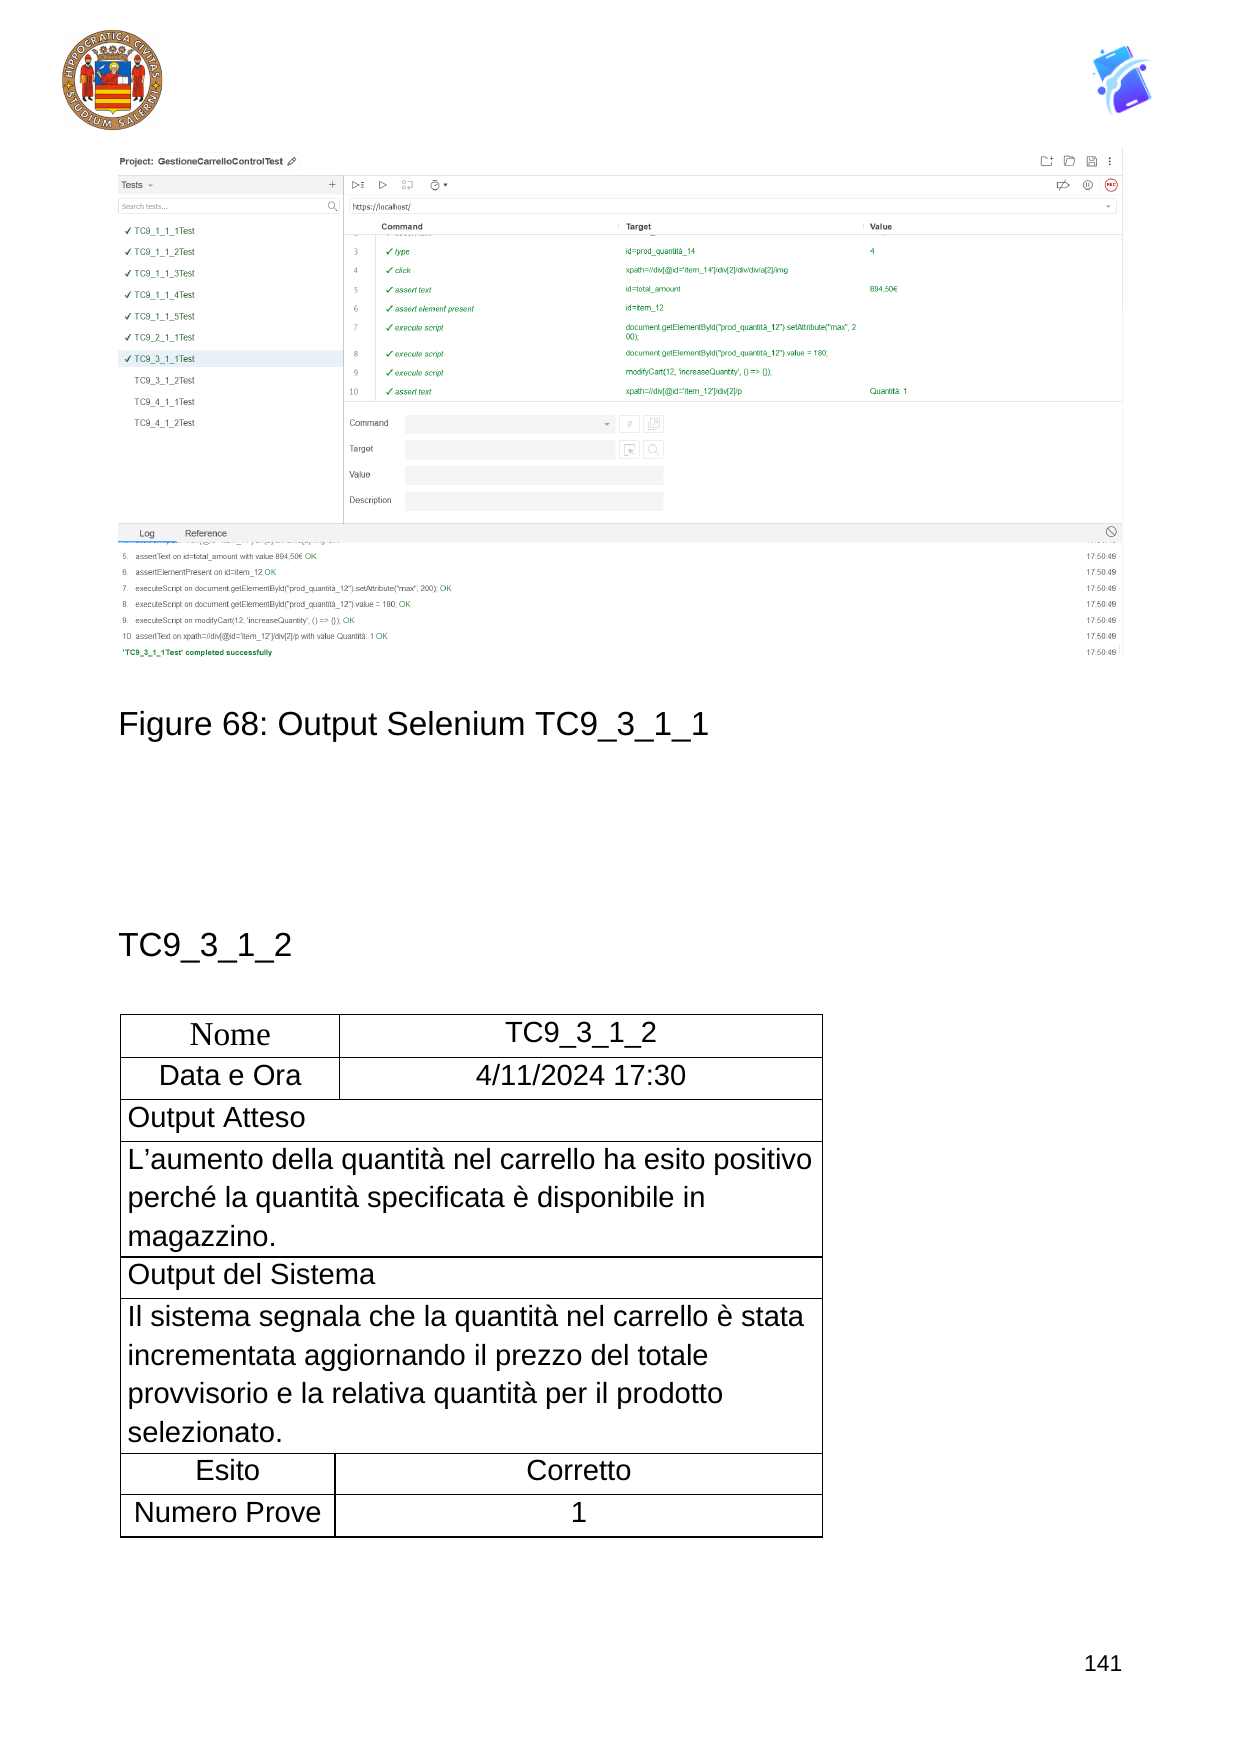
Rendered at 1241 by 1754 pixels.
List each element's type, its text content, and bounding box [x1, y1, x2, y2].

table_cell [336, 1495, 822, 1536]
picture [118, 25, 1178, 657]
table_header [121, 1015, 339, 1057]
text TC9_3_1_2 [118, 925, 1122, 964]
text Figure 68: Output Selenium TC9_3_1_1 [118, 704, 1122, 743]
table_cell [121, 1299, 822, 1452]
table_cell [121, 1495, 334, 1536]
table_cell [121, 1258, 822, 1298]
picture [61, 29, 163, 131]
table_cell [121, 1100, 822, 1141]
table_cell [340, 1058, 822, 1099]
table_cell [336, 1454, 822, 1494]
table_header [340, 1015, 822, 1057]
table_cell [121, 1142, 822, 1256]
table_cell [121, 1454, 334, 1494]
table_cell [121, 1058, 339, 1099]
